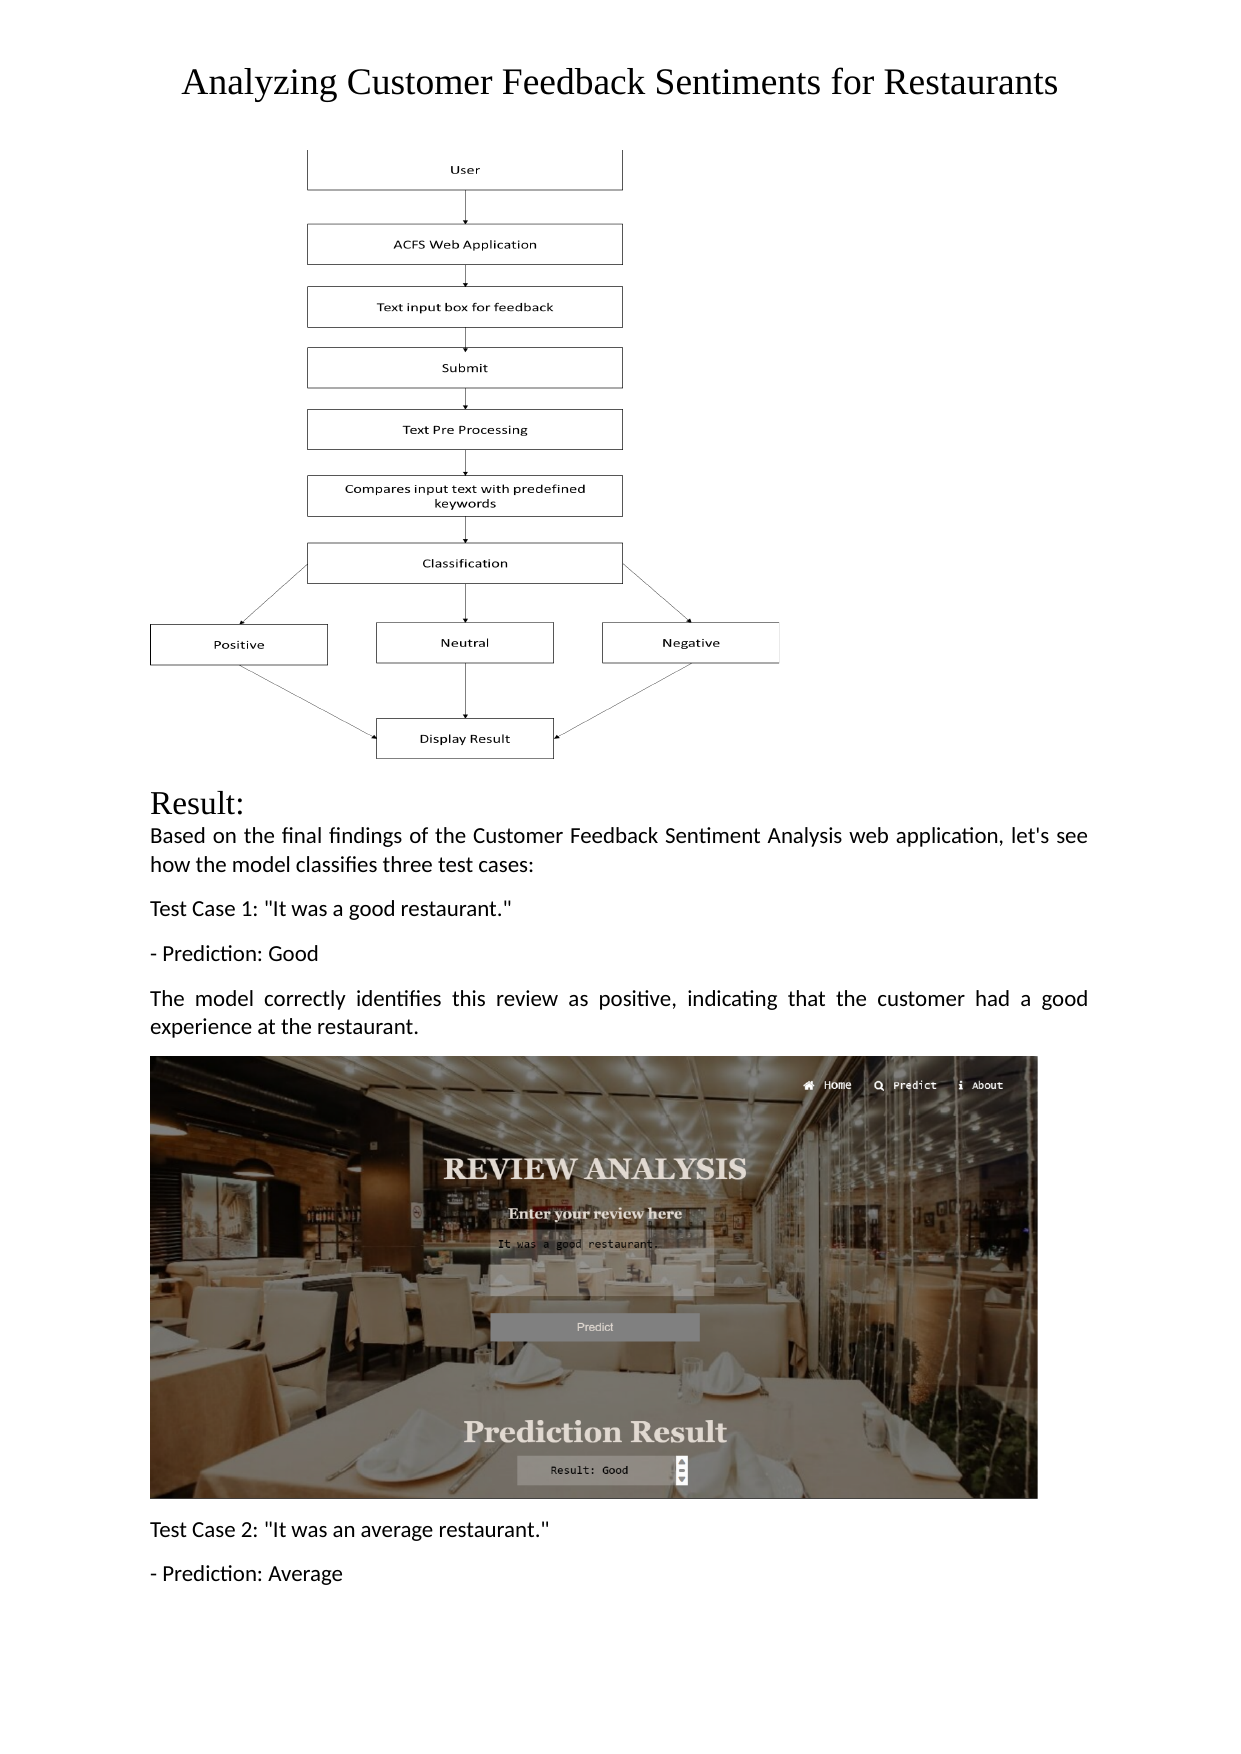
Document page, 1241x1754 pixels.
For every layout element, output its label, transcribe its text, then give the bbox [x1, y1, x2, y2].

subtitle Result: [150, 783, 1090, 822]
text The model correctly identifies this review as positive, indicating that the customer had a good experience at the restaurant. [150, 984, 1090, 1040]
text - Prediction: Average [150, 1559, 1090, 1587]
text Test Case 1: "It was a good restaurant." [150, 894, 1090, 922]
text Test Case 2: "It was an average restaurant." [150, 1515, 1090, 1543]
text - Prediction: Good [150, 939, 1090, 967]
picture [150, 1056, 1038, 1499]
picture [150, 150, 780, 759]
text Based on the final findings of the Customer Feedback Sentiment Analysis web application, let's see how the model classifies three test cases: [150, 822, 1090, 878]
